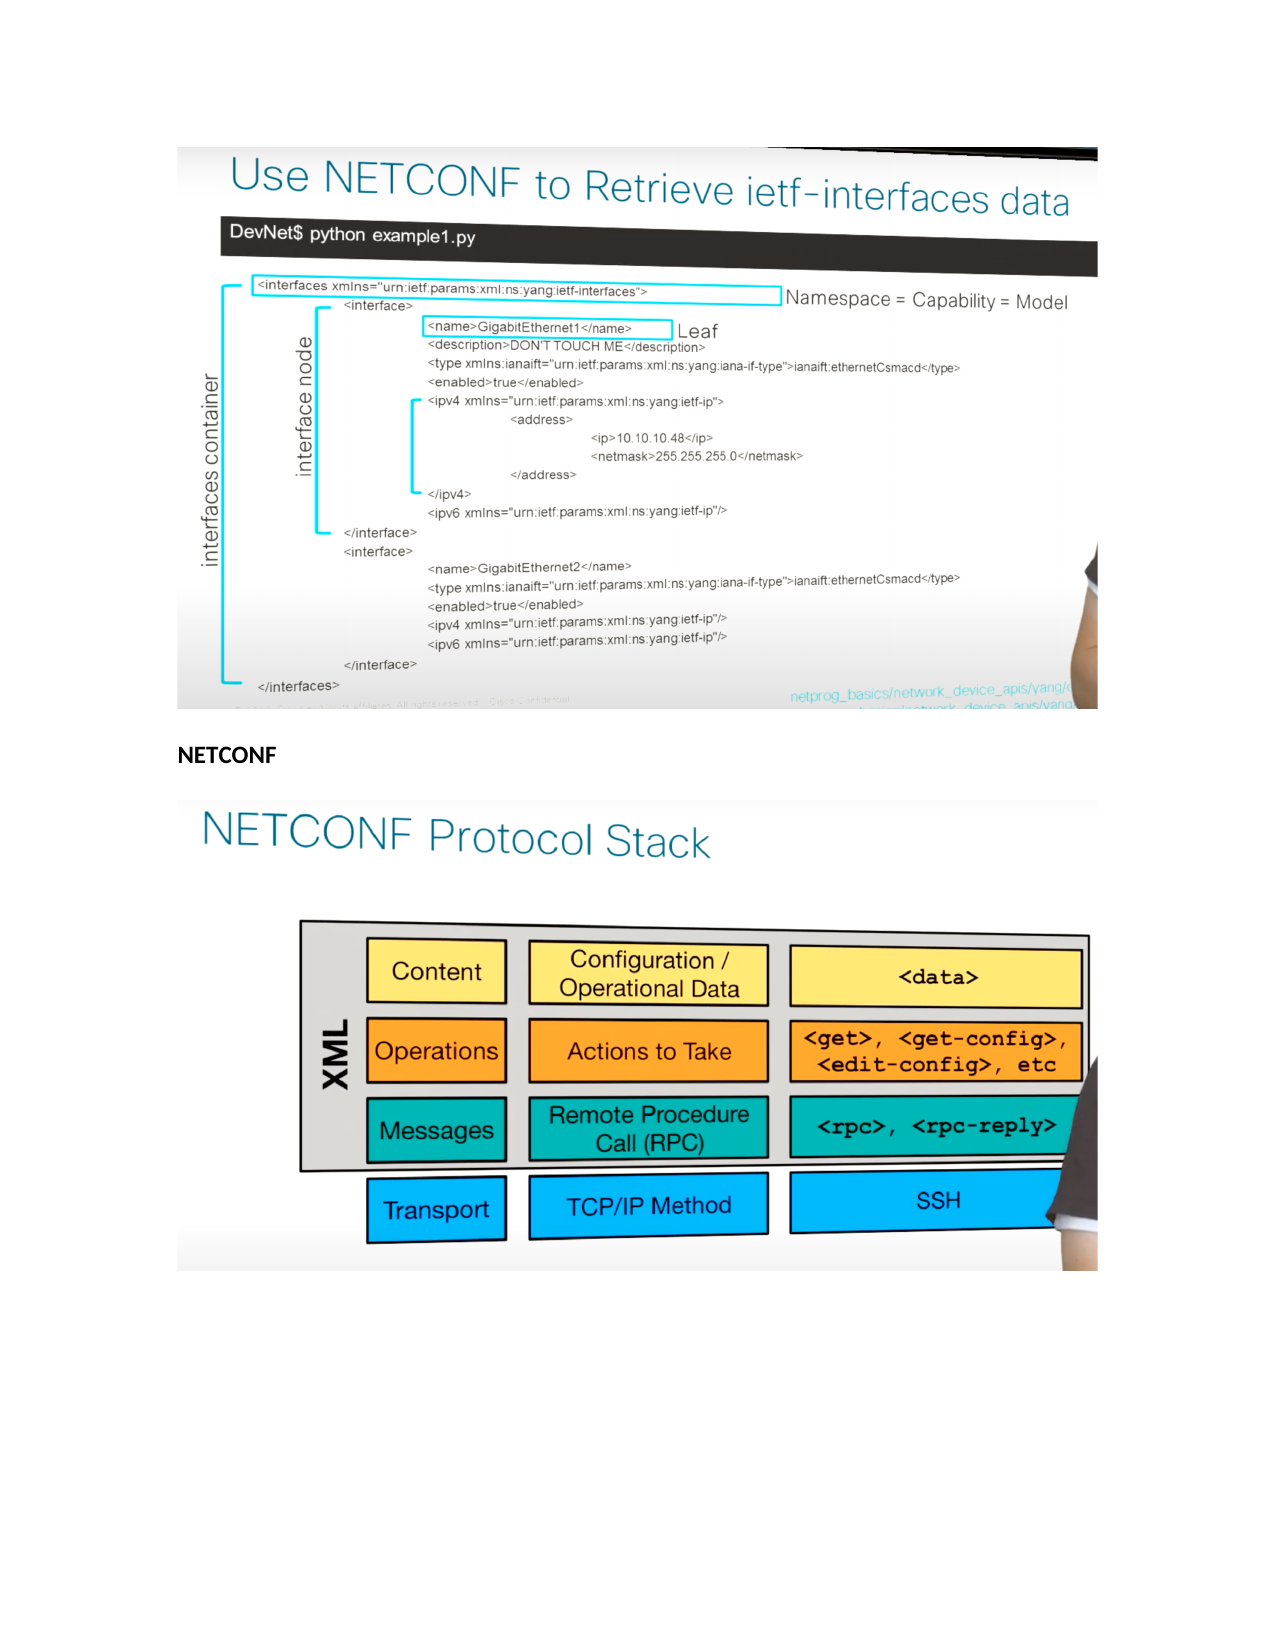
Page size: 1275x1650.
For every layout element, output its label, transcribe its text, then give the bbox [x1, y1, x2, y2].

text NETCONF [177, 739, 1098, 770]
picture [177, 800, 1098, 1271]
picture [177, 147, 1098, 709]
